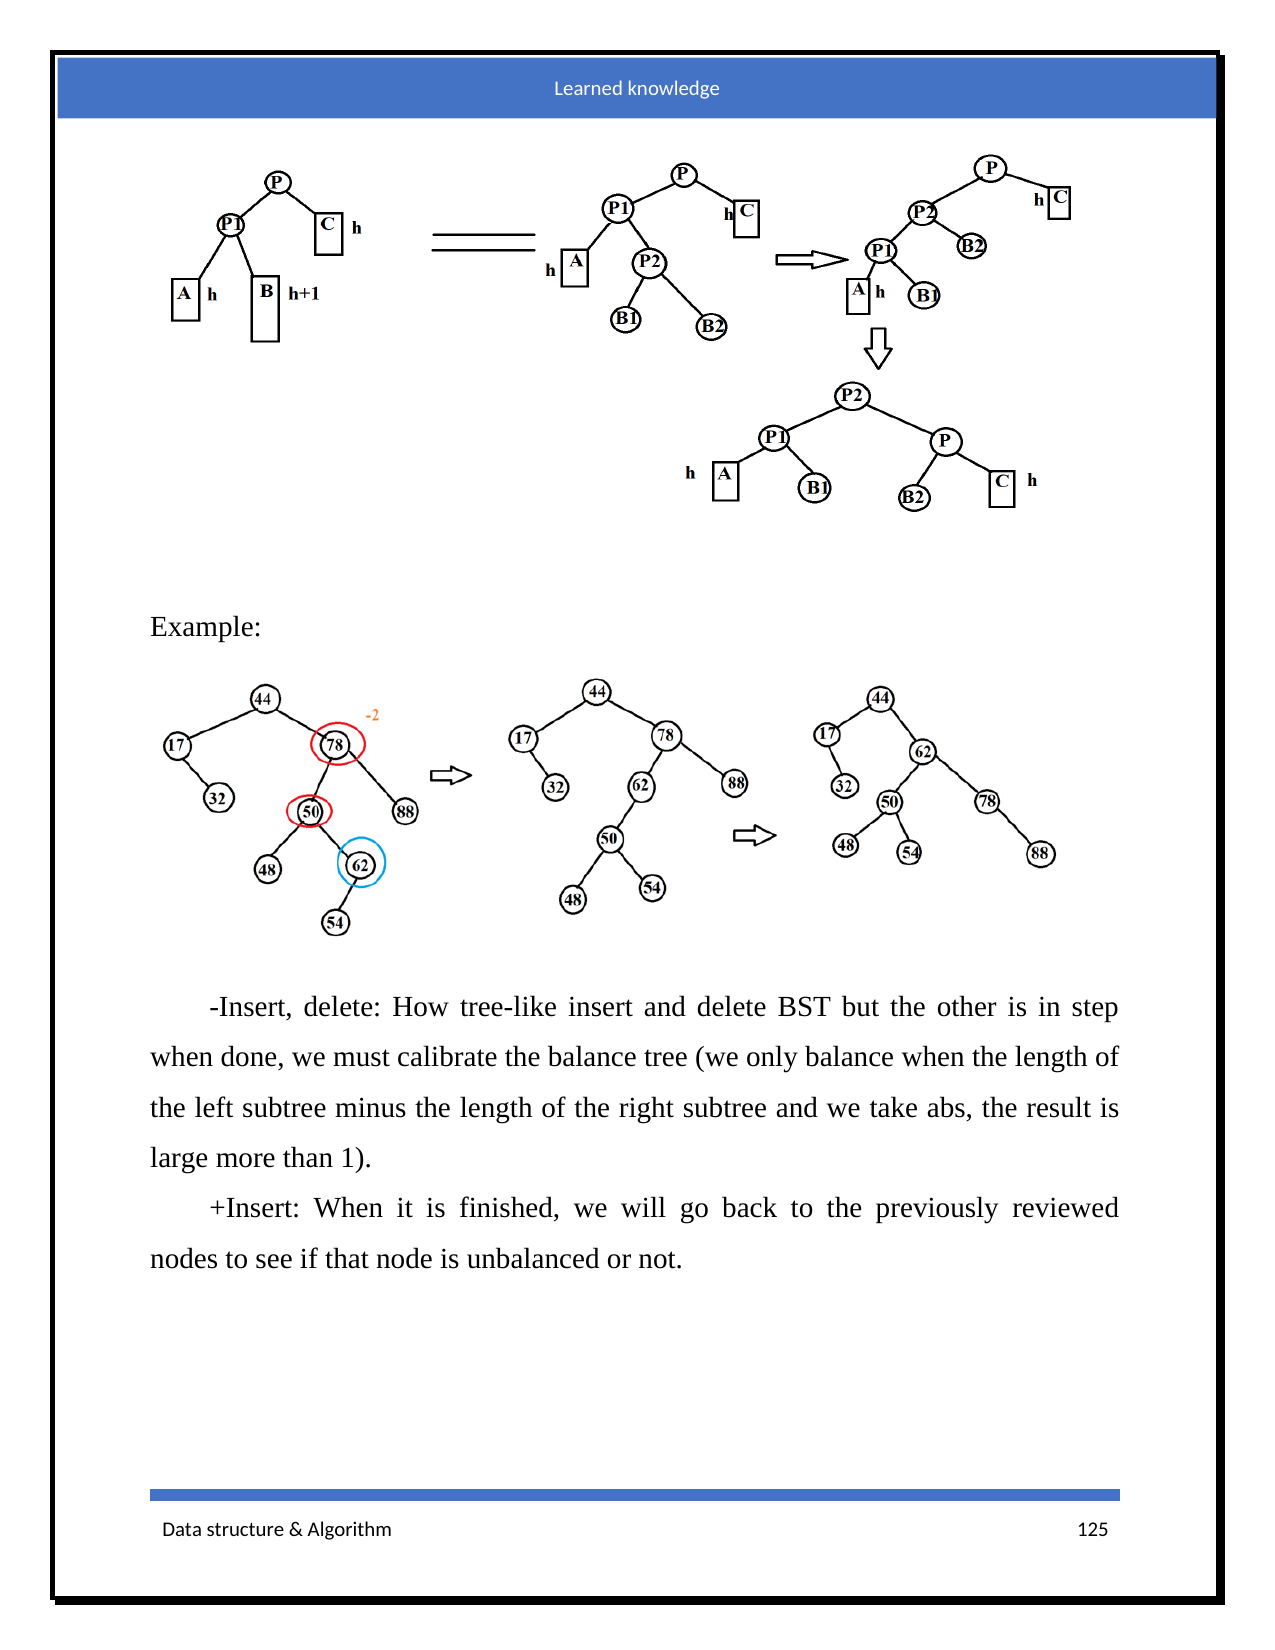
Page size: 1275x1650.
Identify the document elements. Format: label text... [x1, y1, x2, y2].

text +Insert: When it is finished, we will go back to the previously reviewed nodes to see if that node is unbalanced or not. [150, 1190, 1120, 1274]
picture [150, 150, 1124, 597]
text -Insert, delete: How tree-like insert and delete BST but the other is in step when done, we must calibrate the balance tree (we only balance when the length of the left subtree minus the length of the right subtree and we take abs, the result is large more than 1). [150, 989, 1120, 1174]
picture [150, 660, 1125, 977]
text Example: [150, 609, 1120, 643]
